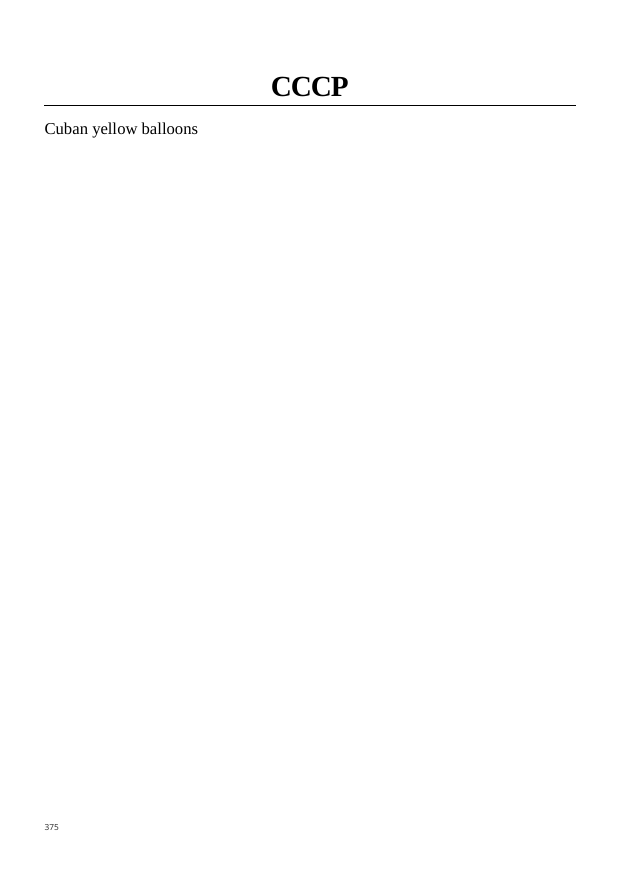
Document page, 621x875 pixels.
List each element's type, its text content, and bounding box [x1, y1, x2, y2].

subtitle CCCP [44, 69, 576, 105]
text Cuban yellow balloons [44, 118, 576, 138]
